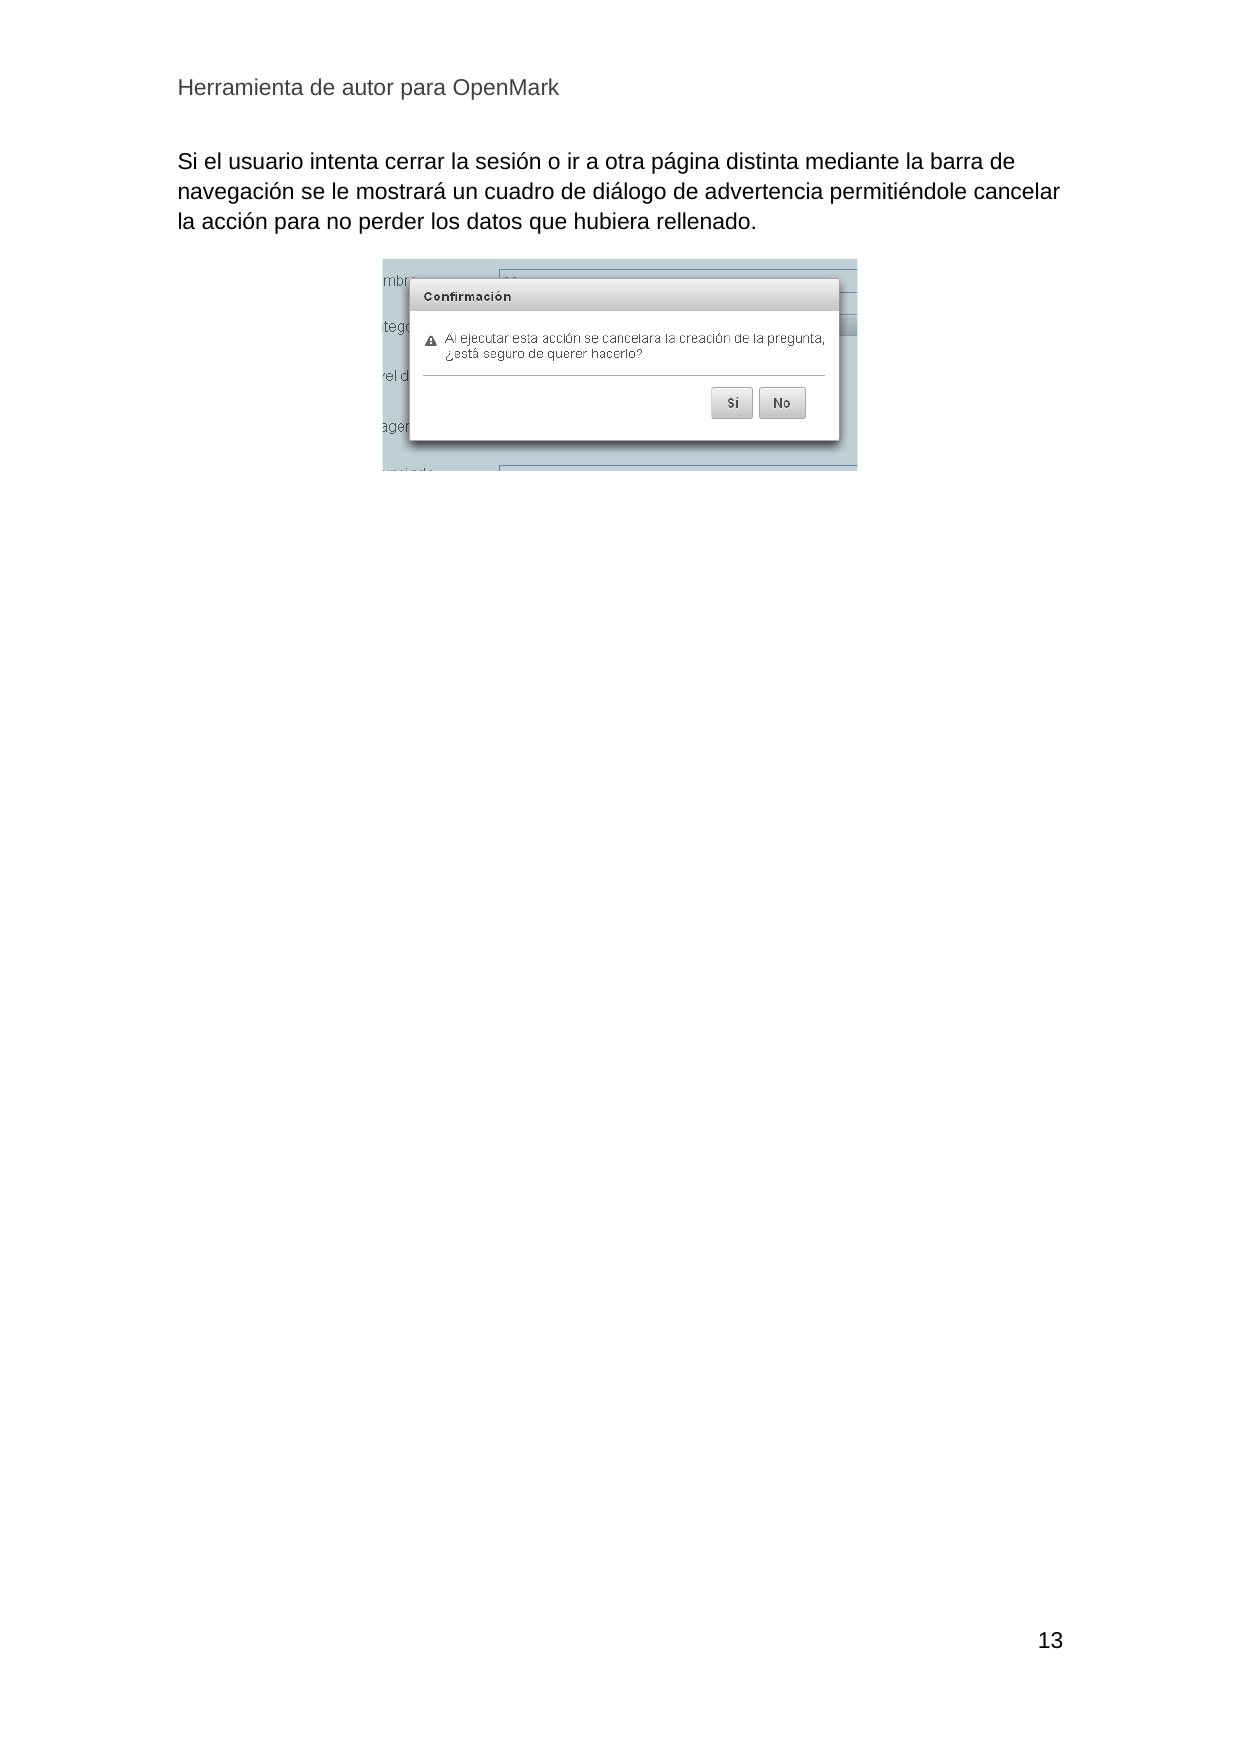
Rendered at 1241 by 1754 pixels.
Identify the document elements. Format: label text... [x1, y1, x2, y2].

text Si el usuario intenta cerrar la sesión o ir a otra página distinta mediante la barra de navegación se le mostrará un cuadro de diálogo de advertencia permitiéndole cancelar la acción para no perder los datos que hubiera rellenado. [177, 148, 1063, 234]
picture [382, 259, 858, 471]
